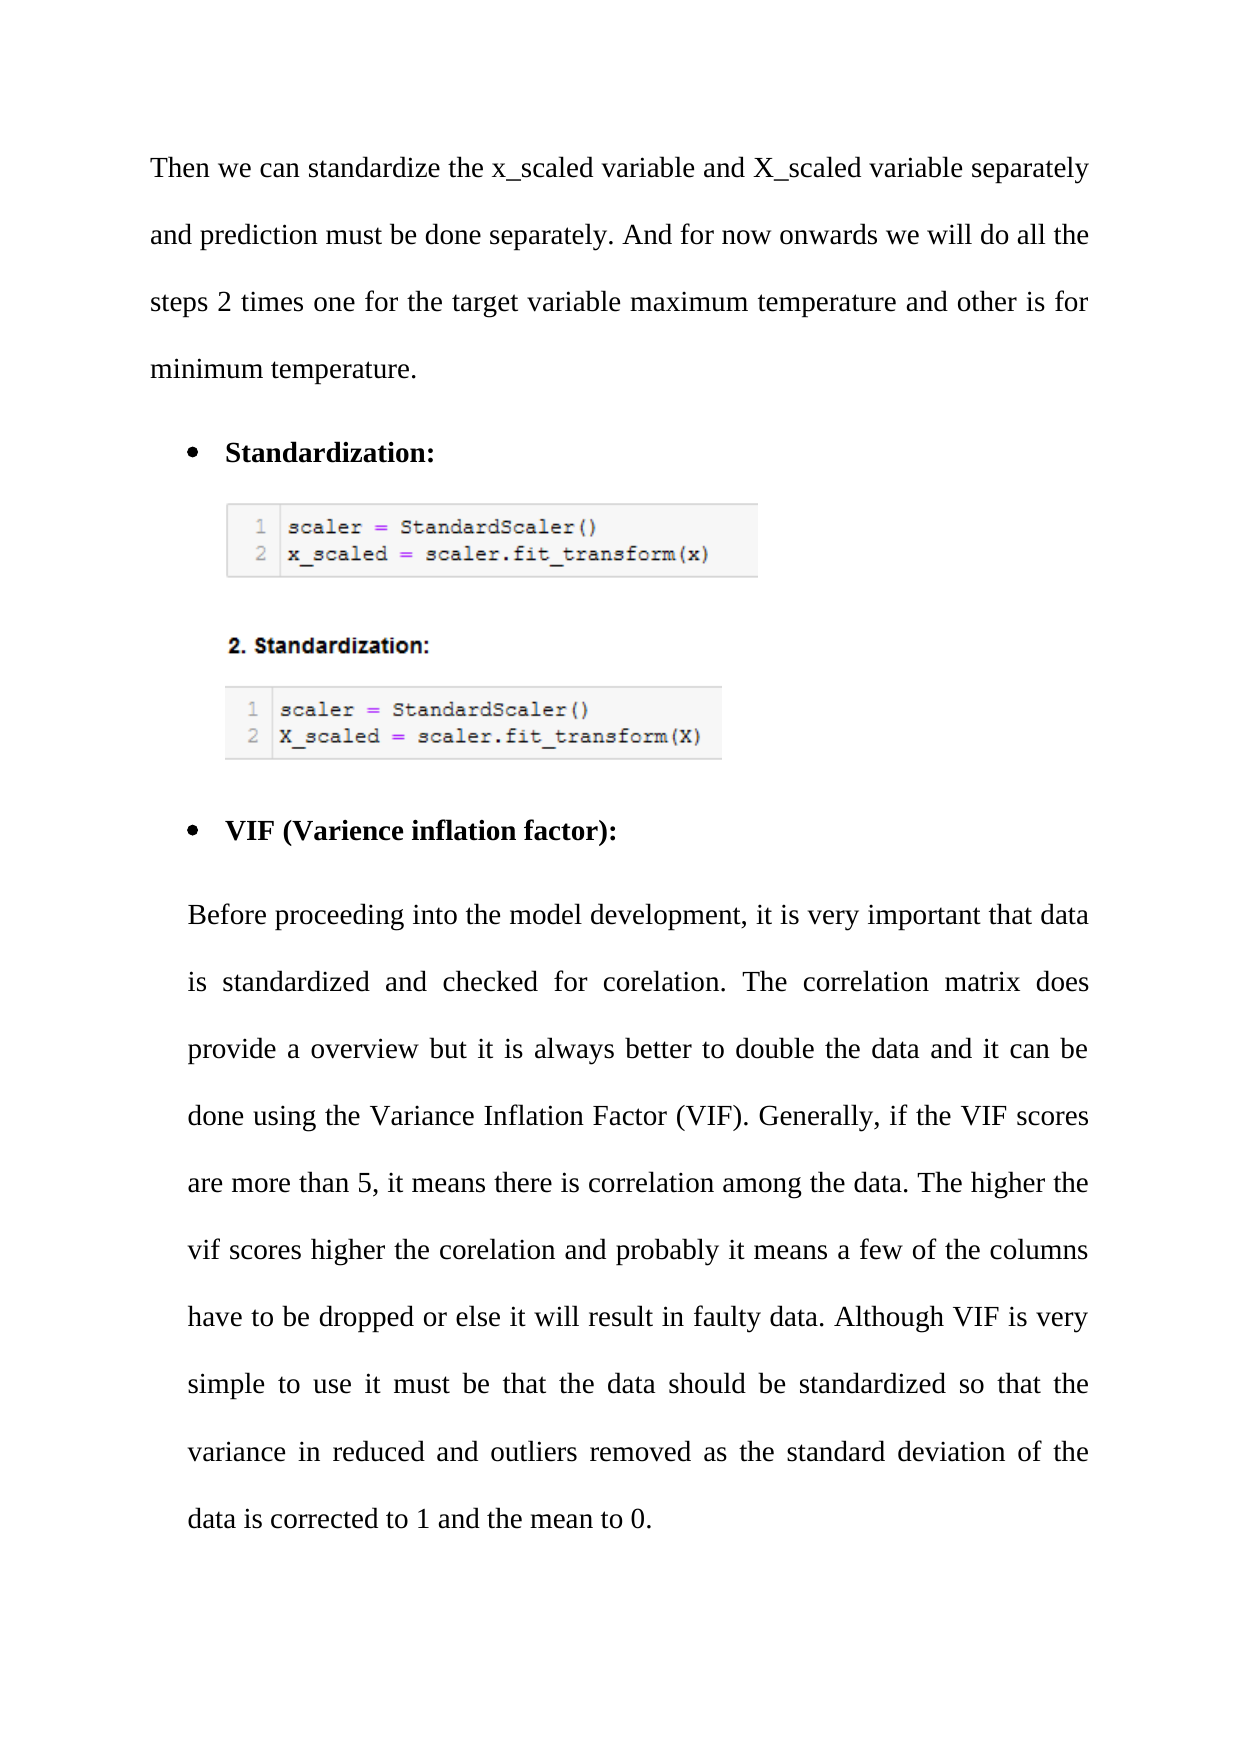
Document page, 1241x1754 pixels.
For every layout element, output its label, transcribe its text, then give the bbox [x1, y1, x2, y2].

list VIF (Varience inflation factor): [187, 813, 1090, 847]
picture [225, 502, 758, 600]
text Before proceeding into the model development, it is very important that data is standardized and checked for corelation. The correlation matrix does provide a overview but it is always better to double the data and it can be done using the Variance Inflation Factor (VIF). Generally, if the VIF scores are more than 5, it means there is correlation among the data. The higher the vif scores higher the corelation and probably it means a few of the columns have to be dropped or else it will result in faulty data. Although VIF is very simple to use it must be that the data should be standardized so that the variance in reduced and outliers removed as the standard deviation of the data is corrected to 1 and the mean to 0. [187, 1247, 1090, 1448]
text Then we can standardize the x_scaled variable and X_scaled variable separately and prediction must be done separately. And for now onwards we will do all the steps 2 times one for the target variable maximum temperature and other is for minimum temperature. [150, 150, 1090, 385]
picture [225, 627, 722, 785]
text Before proceeding into the model development, it is very important that data is standardized and checked for corelation. The correlation matrix does provide a overview but it is always better to double the data and it can be done using the Variance Inflation Factor (VIF). Generally, if the VIF scores are more than 5, it means there is correlation among the data. The higher the vif scores higher the corelation and probably it means a few of the columns have to be dropped or else it will result in faulty data. Although VIF is very simple to use it must be that the data should be standardized so that the variance in reduced and outliers removed as the standard deviation of the data is corrected to 1 and the mean to 0. [187, 1449, 1090, 1534]
list Standardization: [187, 435, 1090, 469]
text Before proceeding into the model development, it is very important that data is standardized and checked for corelation. The correlation matrix does provide a overview but it is always better to double the data and it can be done using the Variance Inflation Factor (VIF). Generally, if the VIF scores are more than 5, it means there is correlation among the data. The higher the vif scores higher the corelation and probably it means a few of the columns have to be dropped or else it will result in faulty data. Although VIF is very simple to use it must be that the data should be standardized so that the variance in reduced and outliers removed as the standard deviation of the data is corrected to 1 and the mean to 0. [187, 897, 1090, 1246]
